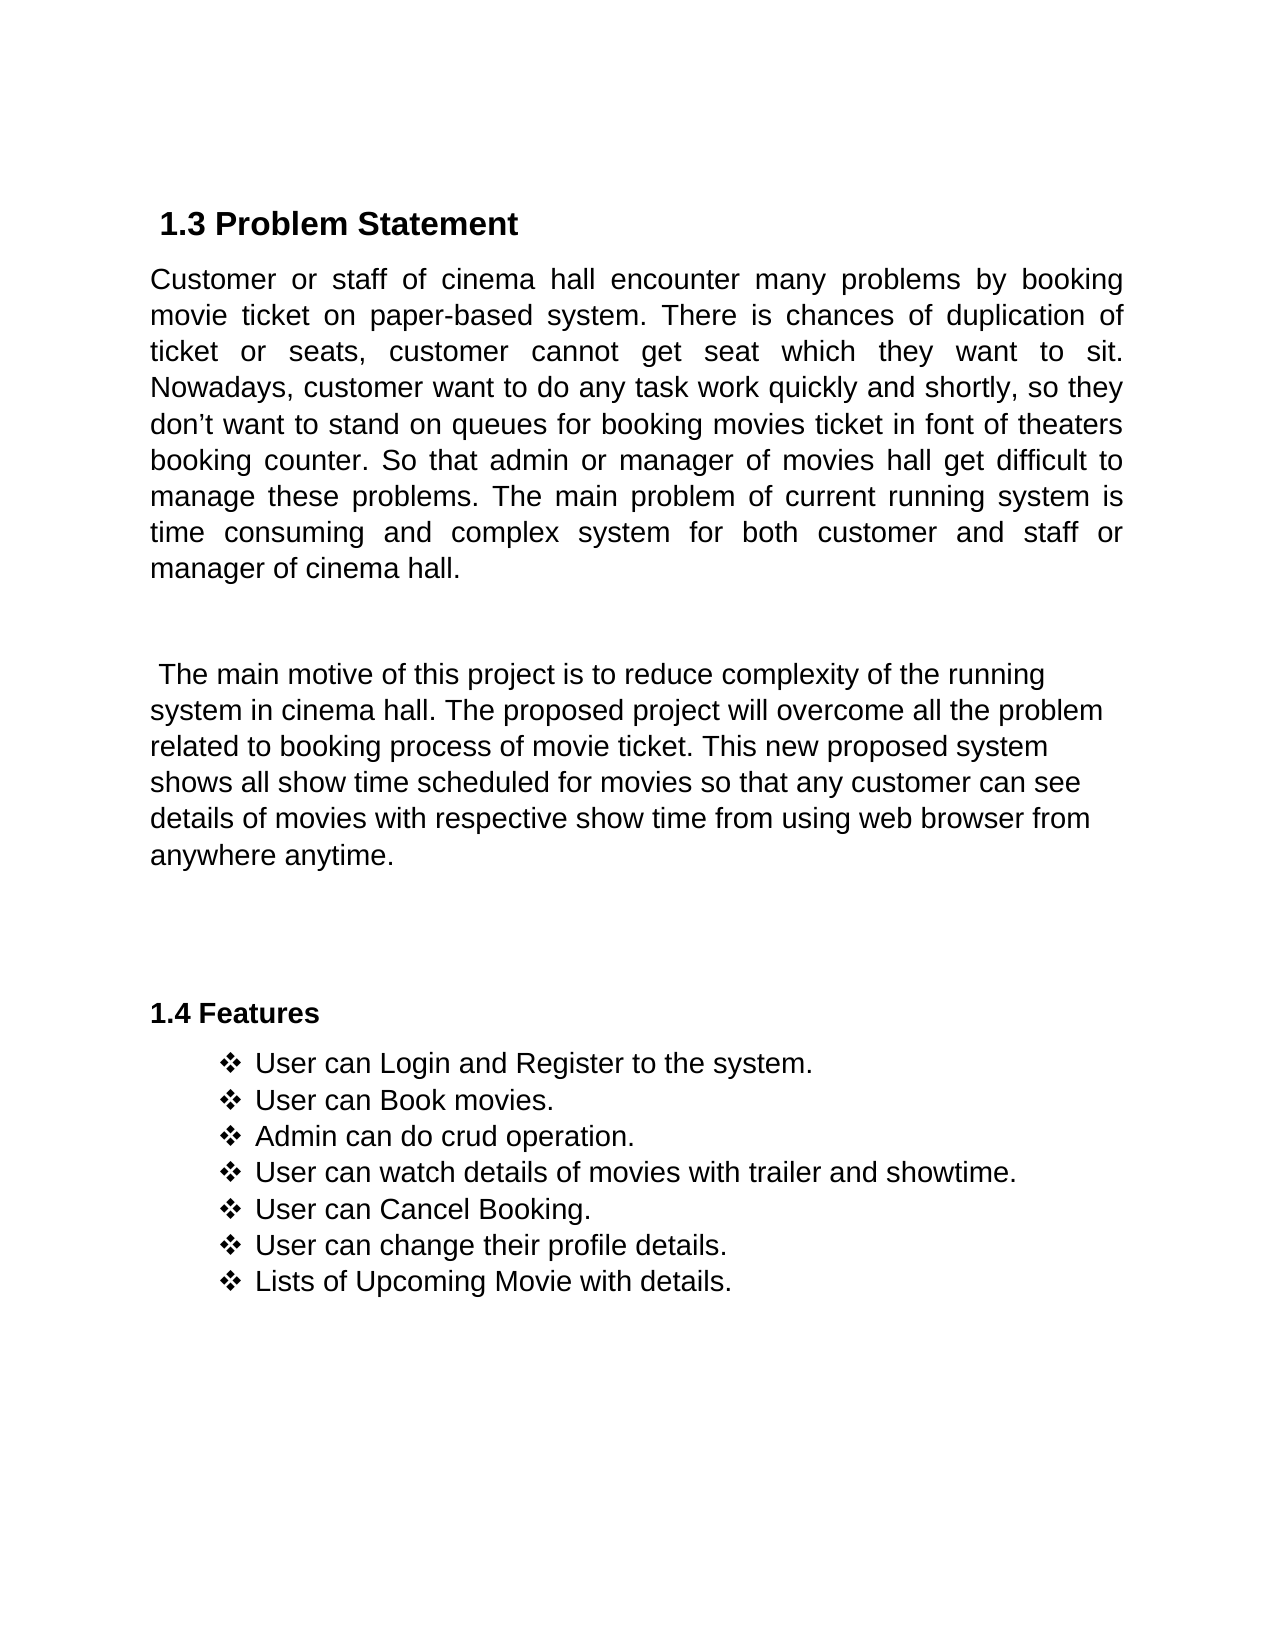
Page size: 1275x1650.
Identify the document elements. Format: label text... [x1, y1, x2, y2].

text Customer or staff of cinema hall encounter many problems by booking movie ticket on paper-based system. There is chances of duplication of ticket or seats, customer cannot get seat which they want to sit. Nowadays, customer want to do any task work quickly and shortly, so they don’t want to stand on queues for booking movies ticket in font of theaters booking counter. So that admin or manager of movies hall get difficult to manage these problems. The main problem of current running system is time consuming and complex system for both customer and staff or manager of cinema hall. [150, 262, 1125, 585]
subtitle 1.3 Problem Statement [150, 204, 1125, 243]
list Lists of Upcoming Movie with details. [217, 1264, 1125, 1298]
subtitle 1.4 Features [150, 996, 1125, 1029]
list User can Login and Register to the system. [217, 1046, 1125, 1080]
list User can Cancel Booking. [217, 1192, 1125, 1226]
text The main motive of this project is to reduce complexity of the running system in cinema hall. The proposed project will overcome all the problem related to booking process of movie ticket. This new proposed system shows all show time scheduled for movies so that any customer can see details of movies with respective show time from using web browser from anywhere anytime. [150, 657, 1125, 871]
list Admin can do crud operation. [217, 1119, 1125, 1153]
list User can Book movies. [217, 1083, 1125, 1116]
list User can change their profile details. [217, 1228, 1125, 1262]
list User can watch details of movies with trailer and showtime. [217, 1155, 1125, 1189]
